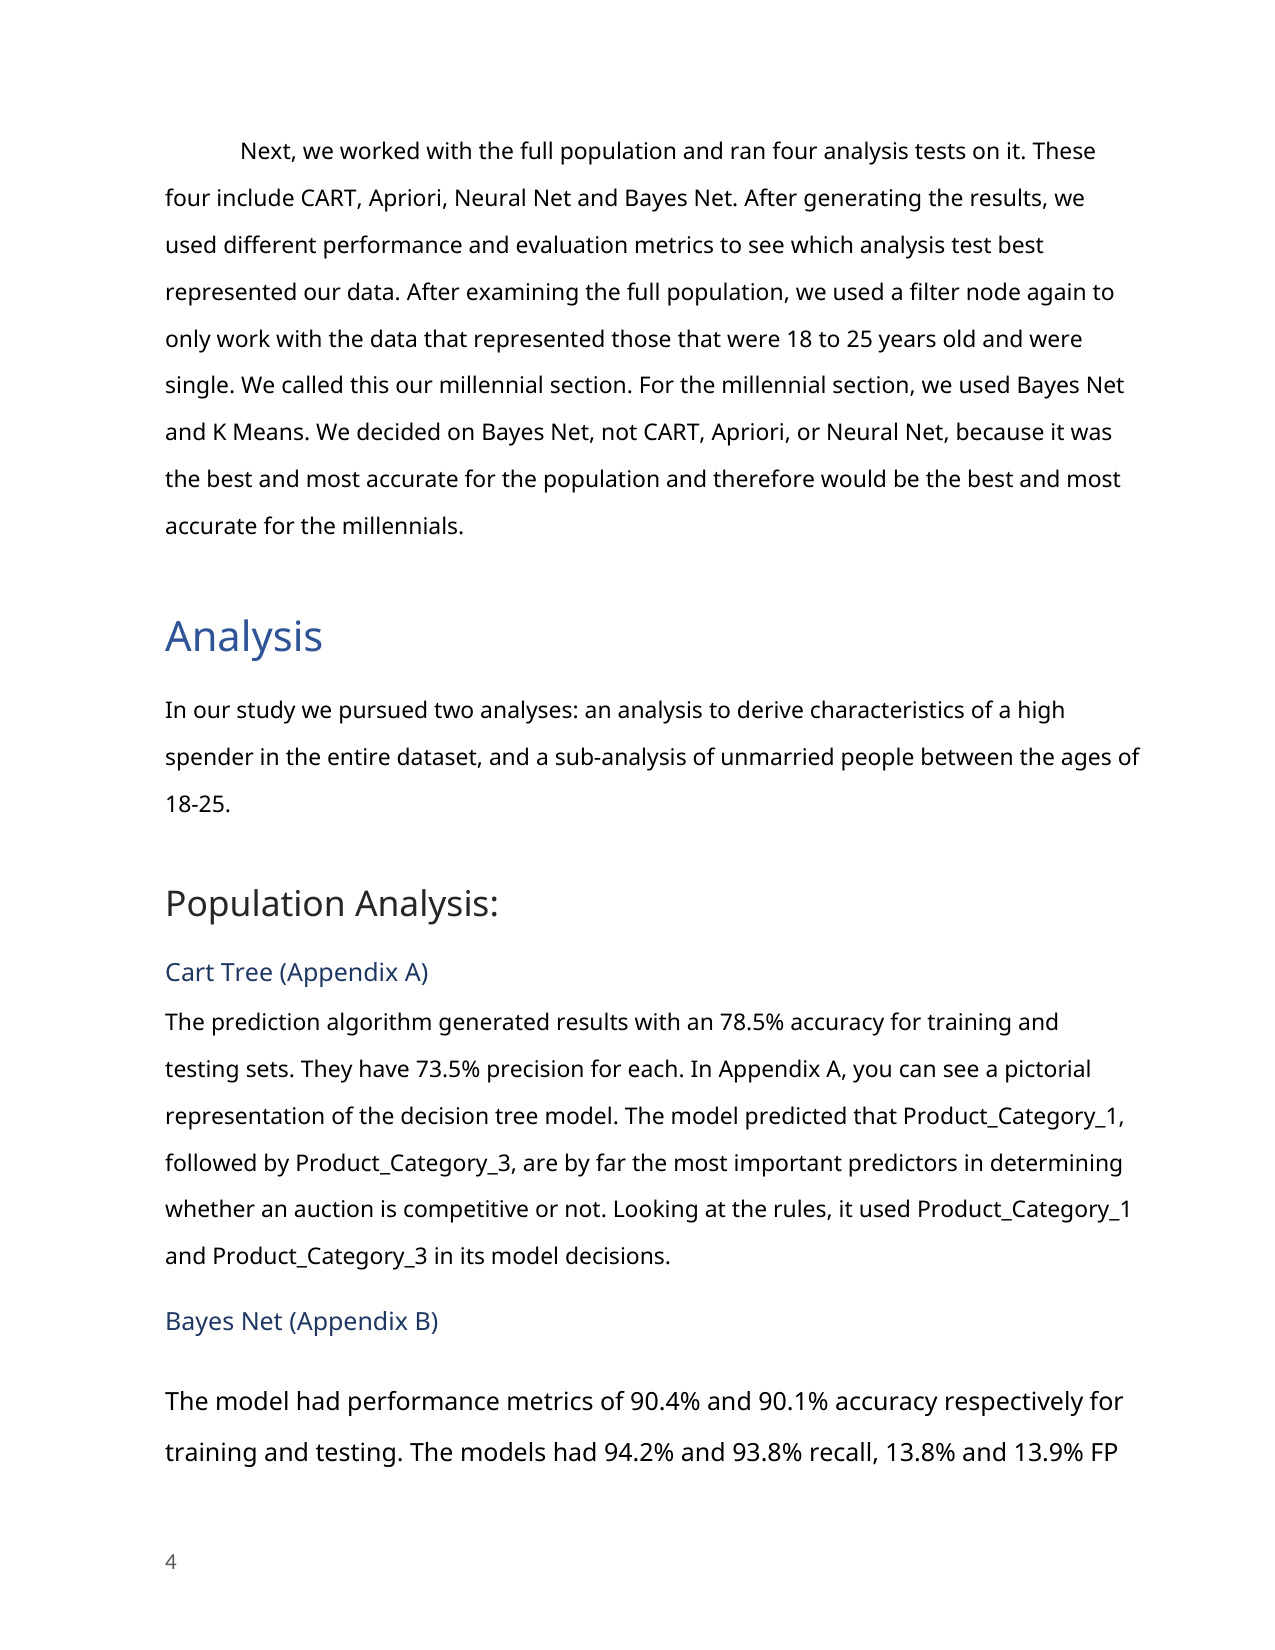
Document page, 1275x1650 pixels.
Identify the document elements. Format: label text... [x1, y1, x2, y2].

text In our study we pursued two analyses: an analysis to derive characteristics of a high spender in the entire dataset, and a sub-analysis of unmarried people between the ages of 18-25. [165, 694, 1140, 819]
subtitle Analysis [165, 607, 1140, 664]
text Next, we worked with the full population and ran four analysis tests on it. These four include CART, Apriori, Neural Net and Bayes Net. After generating the results, we used different performance and evaluation metrics to see which analysis test best represented our data. After examining the full population, we used a filter node again to only work with the data that represented those that were 18 to 25 years old and were single. We called this our millennial section. For the millennial section, we used Bayes Net and K Means. We decided on Bayes Net, not CART, Apriori, or Neural Net, because it was the best and most accurate for the population and therefore would be the best and most accurate for the millennials. [165, 135, 1140, 541]
text The prediction algorithm generated results with an 78.5% accuracy for training and testing sets. They have 73.5% precision for each. In Appendix A, you can see a pictorial representation of the decision tree model. The model predicted that Product_Category_1, followed by Product_Category_3, are by far the most important predictors in determining whether an auction is competitive or not. Looking at the rules, it used Product_Category_1 and Product_Category_3 in its model decisions. [165, 1006, 1140, 1272]
subtitle Population Analysis: [165, 878, 1140, 927]
subtitle Cart Tree (Appendix A) [165, 955, 1140, 989]
subtitle Bayes Net (Appendix B) [165, 1304, 1140, 1338]
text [165, 1384, 1140, 1469]
